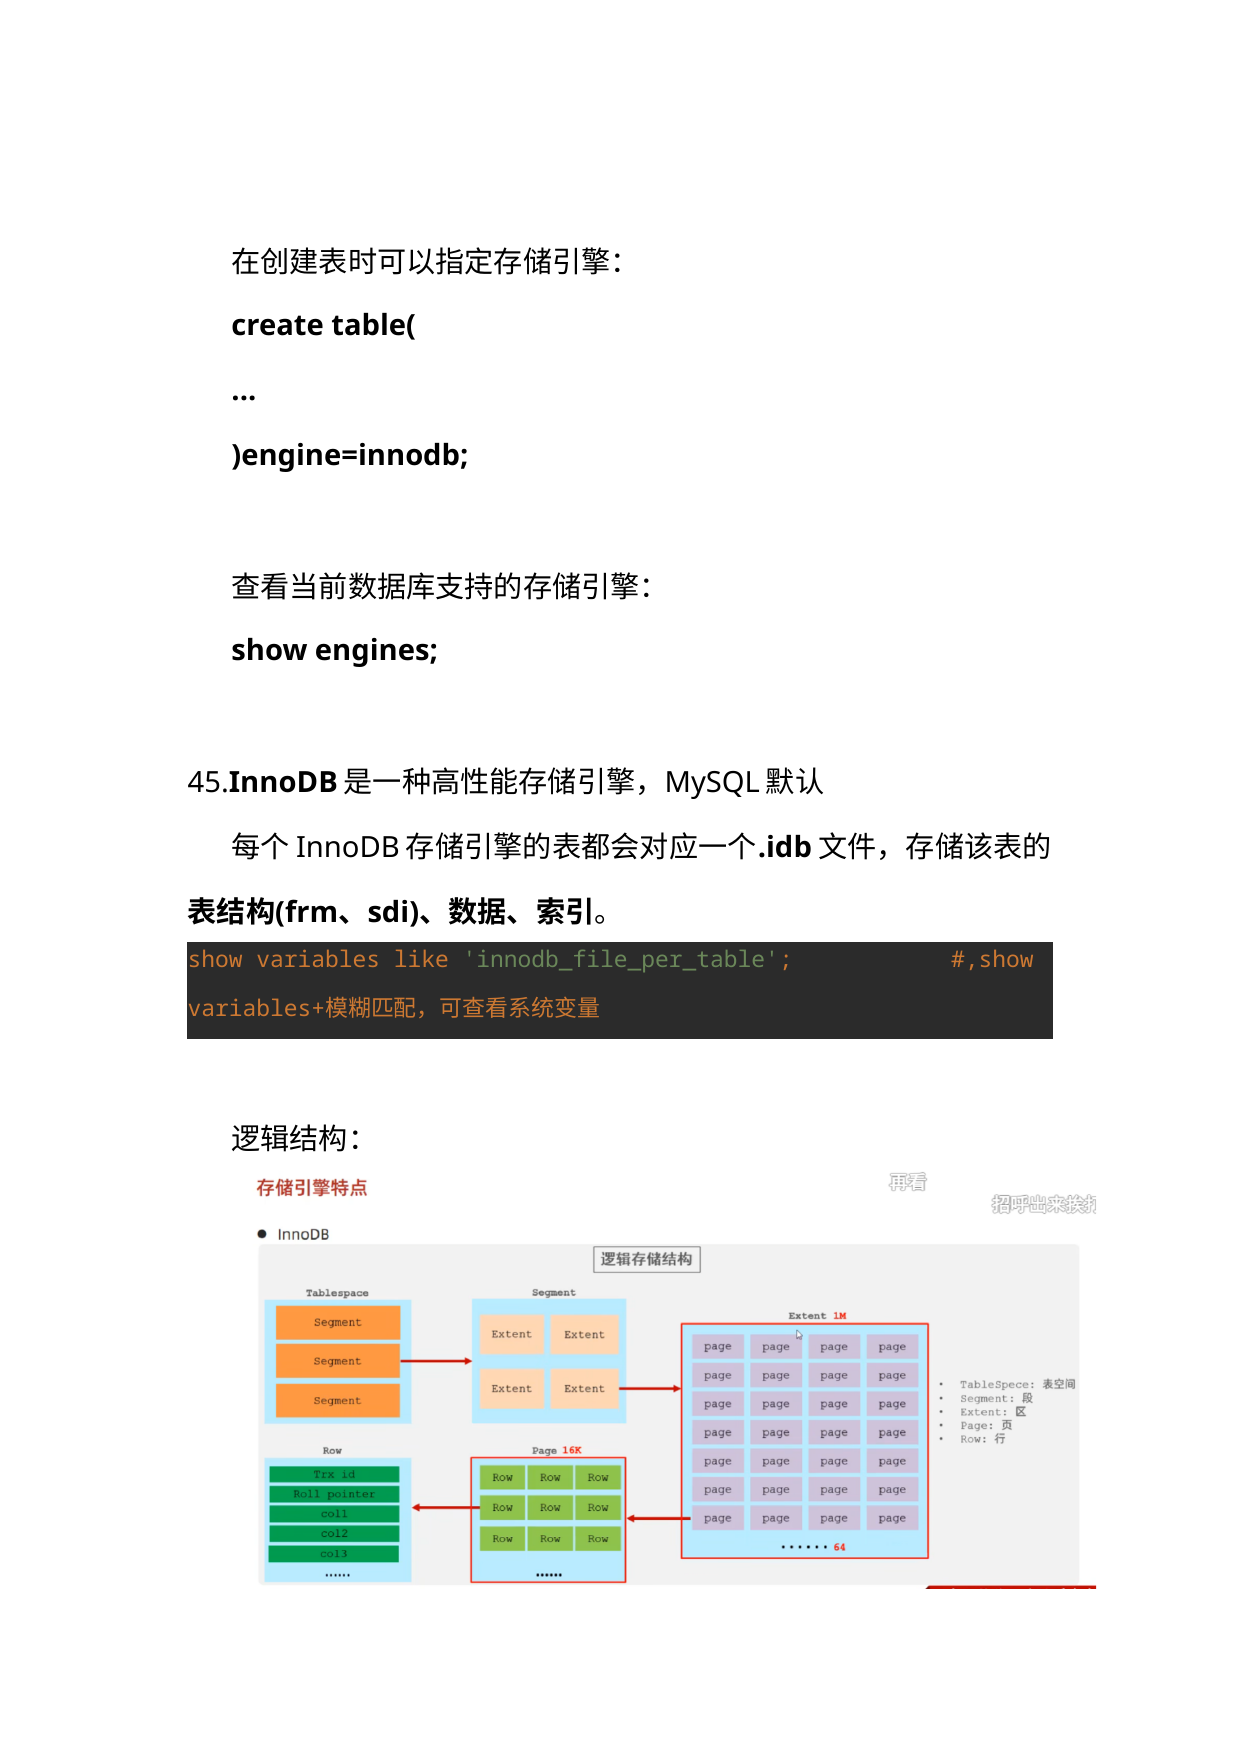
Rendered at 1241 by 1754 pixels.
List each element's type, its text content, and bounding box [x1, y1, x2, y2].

list 45.InnoDB是一种高性能存储引擎，MySQL默认 [187, 747, 1053, 812]
list )engine=innodb; [187, 422, 1053, 487]
list 查看当前数据库支持的存储引擎： [187, 552, 1053, 617]
list ... [187, 357, 1053, 422]
list 每个InnoDB存储引擎的表都会对应一个.idb文件，存储该表的表结构(frm、sdi)、数据、索引。 [187, 812, 1053, 942]
list create table( [187, 292, 1053, 357]
text show variables like 'innodb_file_per_table'; #,show variables+模糊匹配，可查看系统变量 [187, 942, 1053, 1039]
list 在创建表时可以指定存储引擎： [187, 227, 1053, 292]
picture [231, 1169, 1097, 1589]
list show engines; [187, 617, 1053, 682]
list 逻辑结构： [187, 1104, 1053, 1169]
